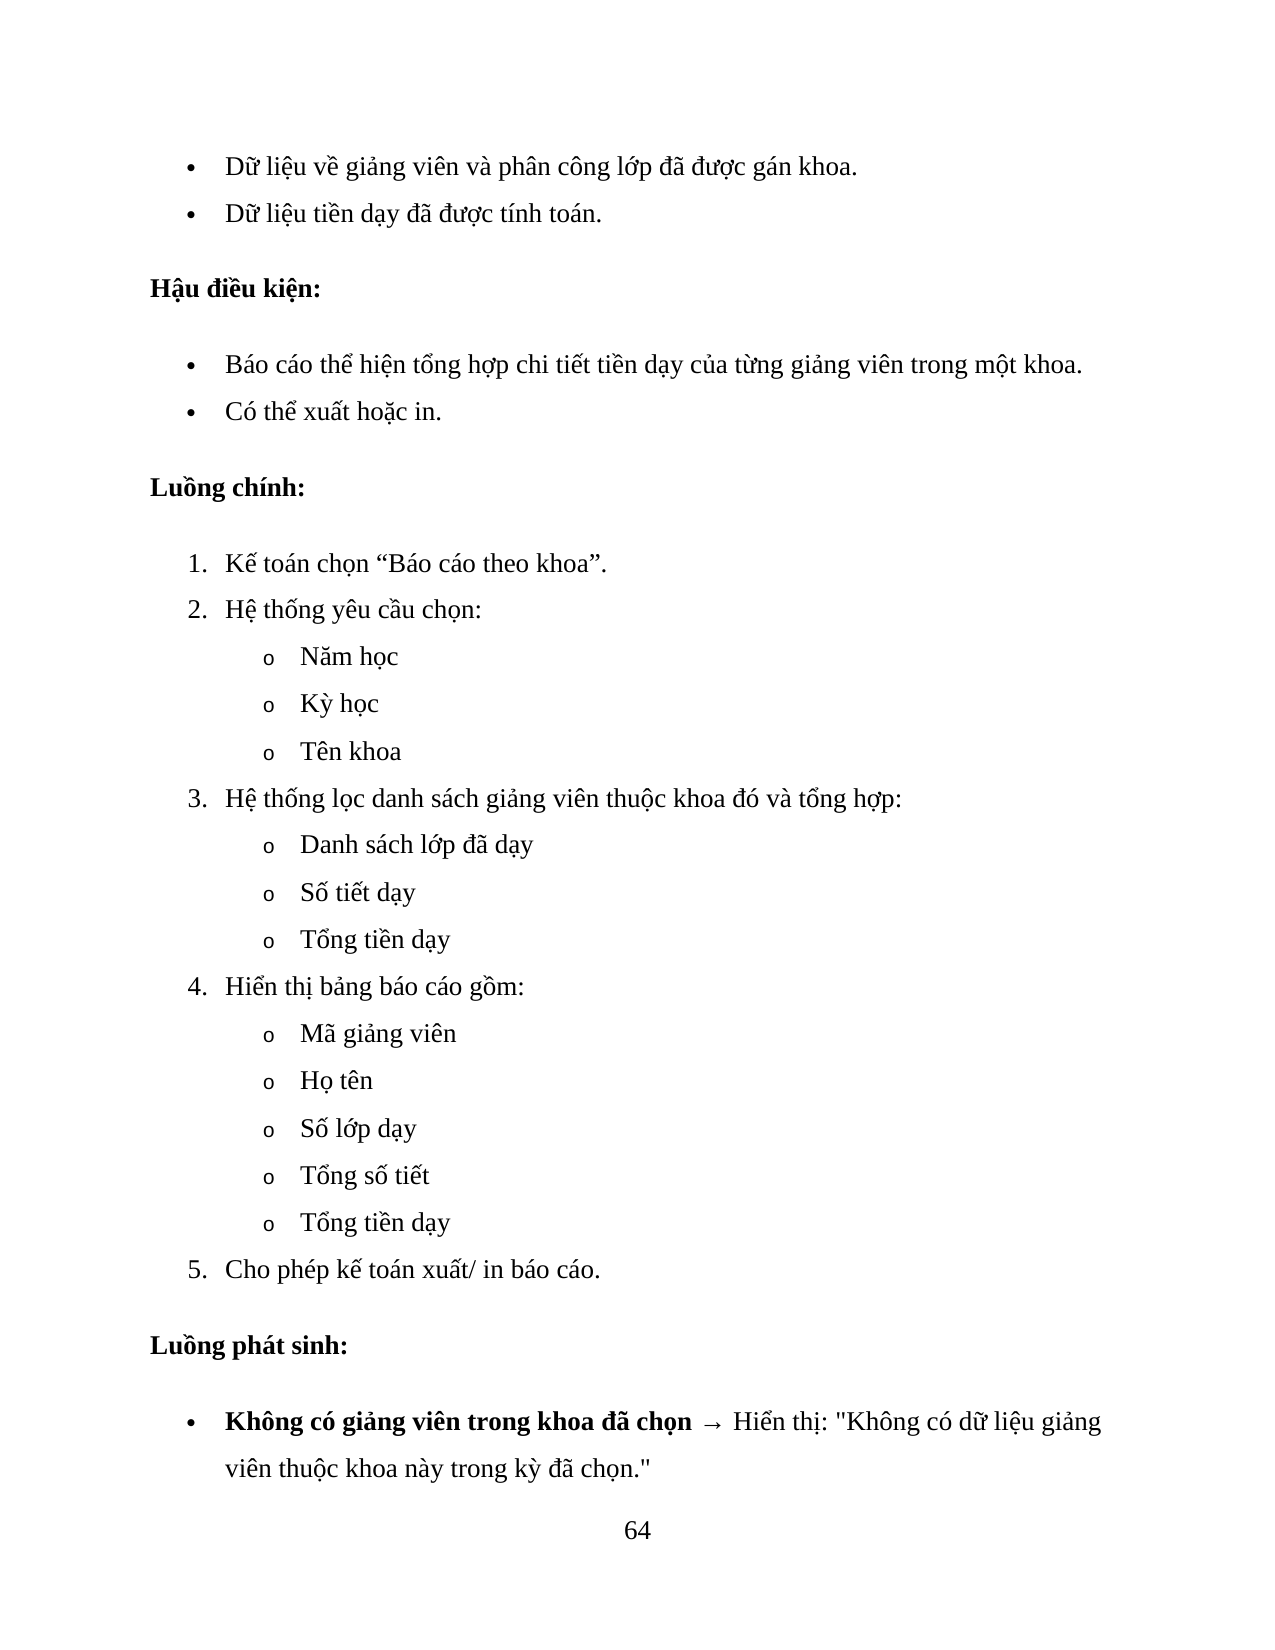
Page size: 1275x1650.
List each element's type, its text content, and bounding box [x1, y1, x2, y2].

list Dữ liệu về giảng viên và phân công lớp đã được gán khoa. [187, 150, 1125, 181]
text Luồng phát sinh: [150, 1329, 1125, 1361]
list Báo cáo thể hiện tổng hợp chi tiết tiền dạy của từng giảng viên trong một khoa. [187, 348, 1125, 379]
list Họ tên [262, 1064, 1125, 1096]
list Cho phép kế toán xuất/ in báo cáo. [187, 1253, 1125, 1285]
list Kỳ học [262, 687, 1125, 719]
list Không có giảng viên trong khoa đã chọn → Hiển thị: "Không có dữ liệu giảng viên thuộc khoa này trong kỳ đã chọn." [187, 1405, 1125, 1483]
list Tên khoa [262, 734, 1125, 766]
list Số lớp dạy [262, 1112, 1125, 1143]
list Mã giảng viên [262, 1017, 1125, 1049]
text Luồng chính: [150, 471, 1125, 502]
list Danh sách lớp đã dạy [262, 828, 1125, 860]
list Hệ thống yêu cầu chọn: [187, 593, 1125, 624]
list Kế toán chọn “Báo cáo theo khoa”. [187, 547, 1125, 578]
list Tổng tiền dạy [262, 1206, 1125, 1238]
list Hiển thị bảng báo cáo gồm: [187, 970, 1125, 1002]
list Tổng số tiết [262, 1159, 1125, 1191]
list Tổng tiền dạy [262, 923, 1125, 955]
list Hệ thống lọc danh sách giảng viên thuộc khoa đó và tổng hợp: [187, 782, 1125, 813]
list Có thể xuất hoặc in. [187, 395, 1125, 426]
text Hậu điều kiện: [150, 272, 1125, 304]
list Dữ liệu tiền dạy đã được tính toán. [187, 197, 1125, 228]
list Năm học [262, 640, 1125, 672]
list Số tiết dạy [262, 876, 1125, 907]
